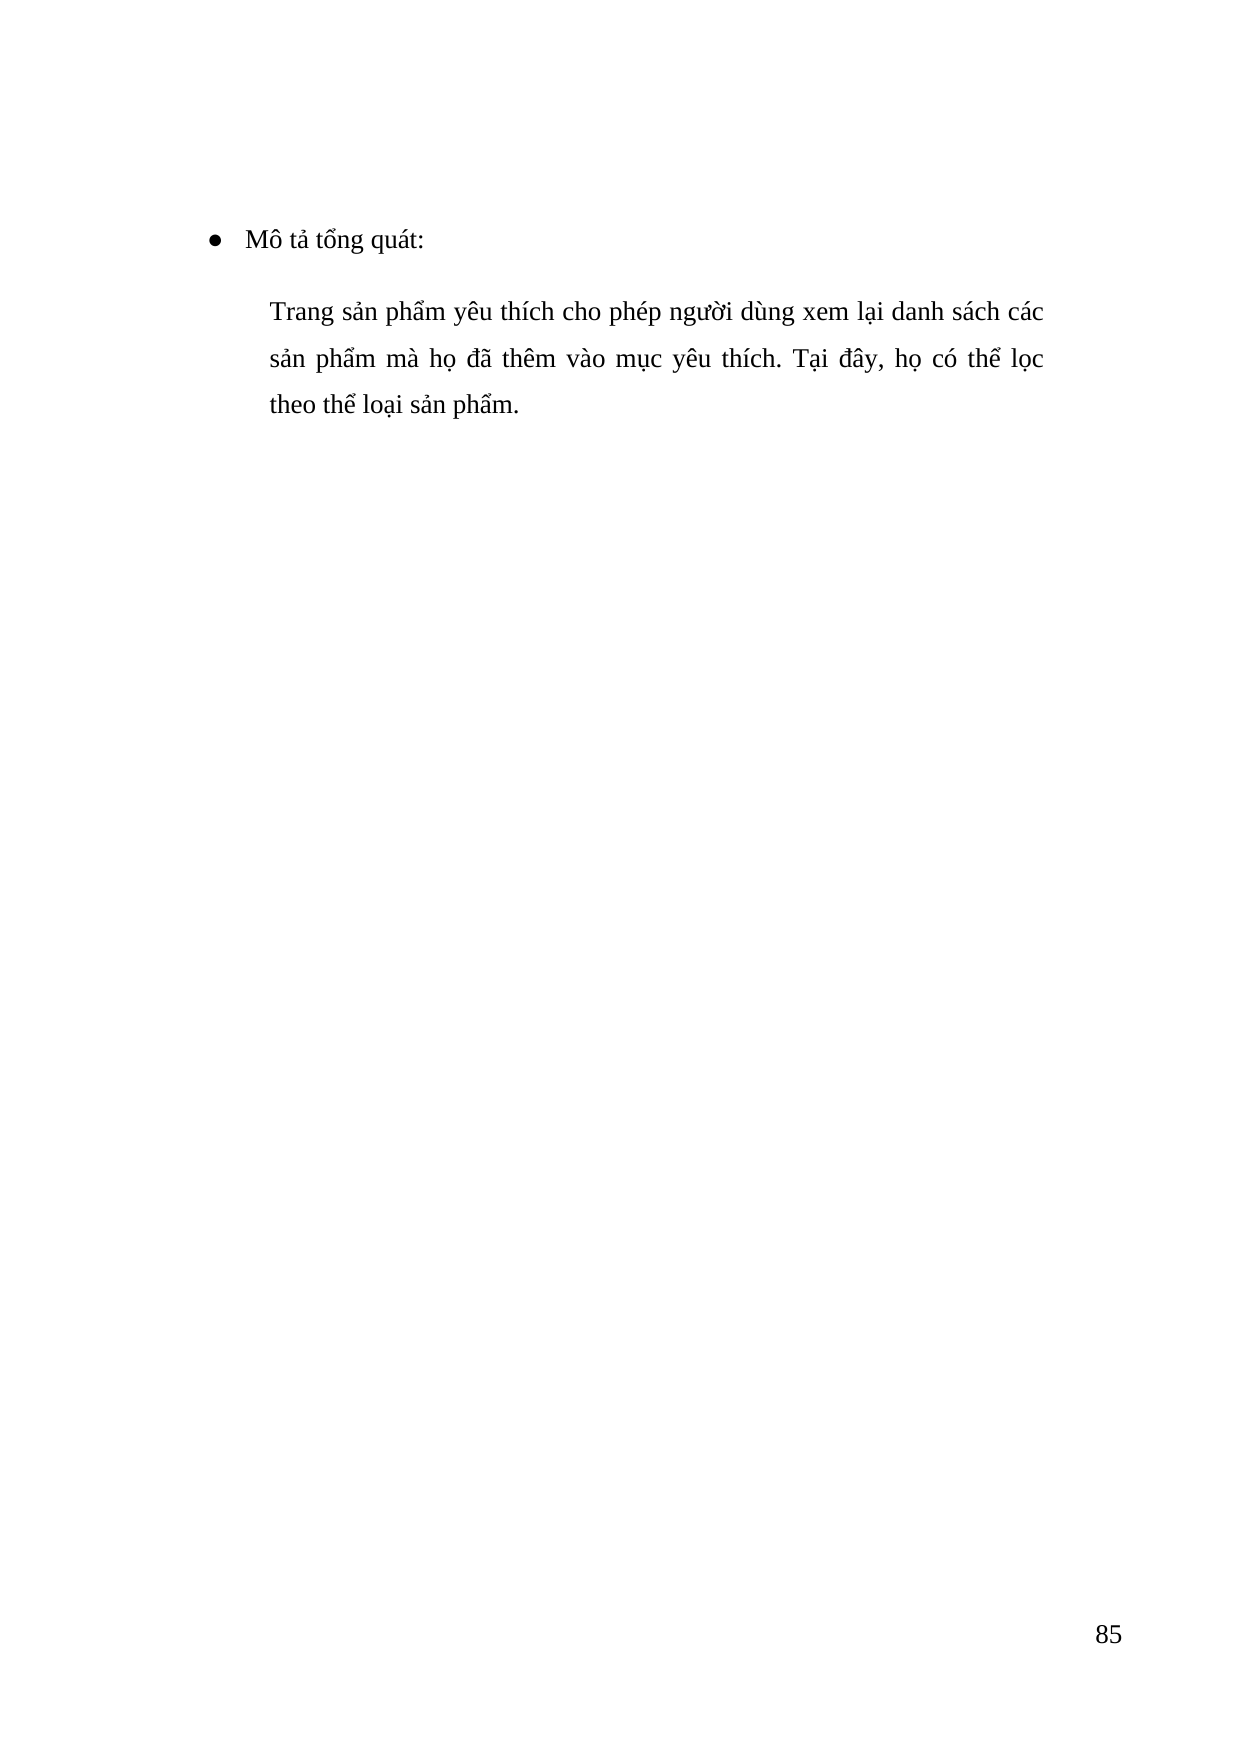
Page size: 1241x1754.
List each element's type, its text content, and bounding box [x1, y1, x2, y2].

text ● Mô tả tổng quát: [207, 223, 1122, 254]
text Trang sản phẩm yêu thích cho phép người dùng xem lại danh sách các sản phẩm mà họ đã thêm vào mục yêu thích. Tại đây, họ có thể lọc theo thể loại sản phẩm. [269, 295, 1045, 419]
